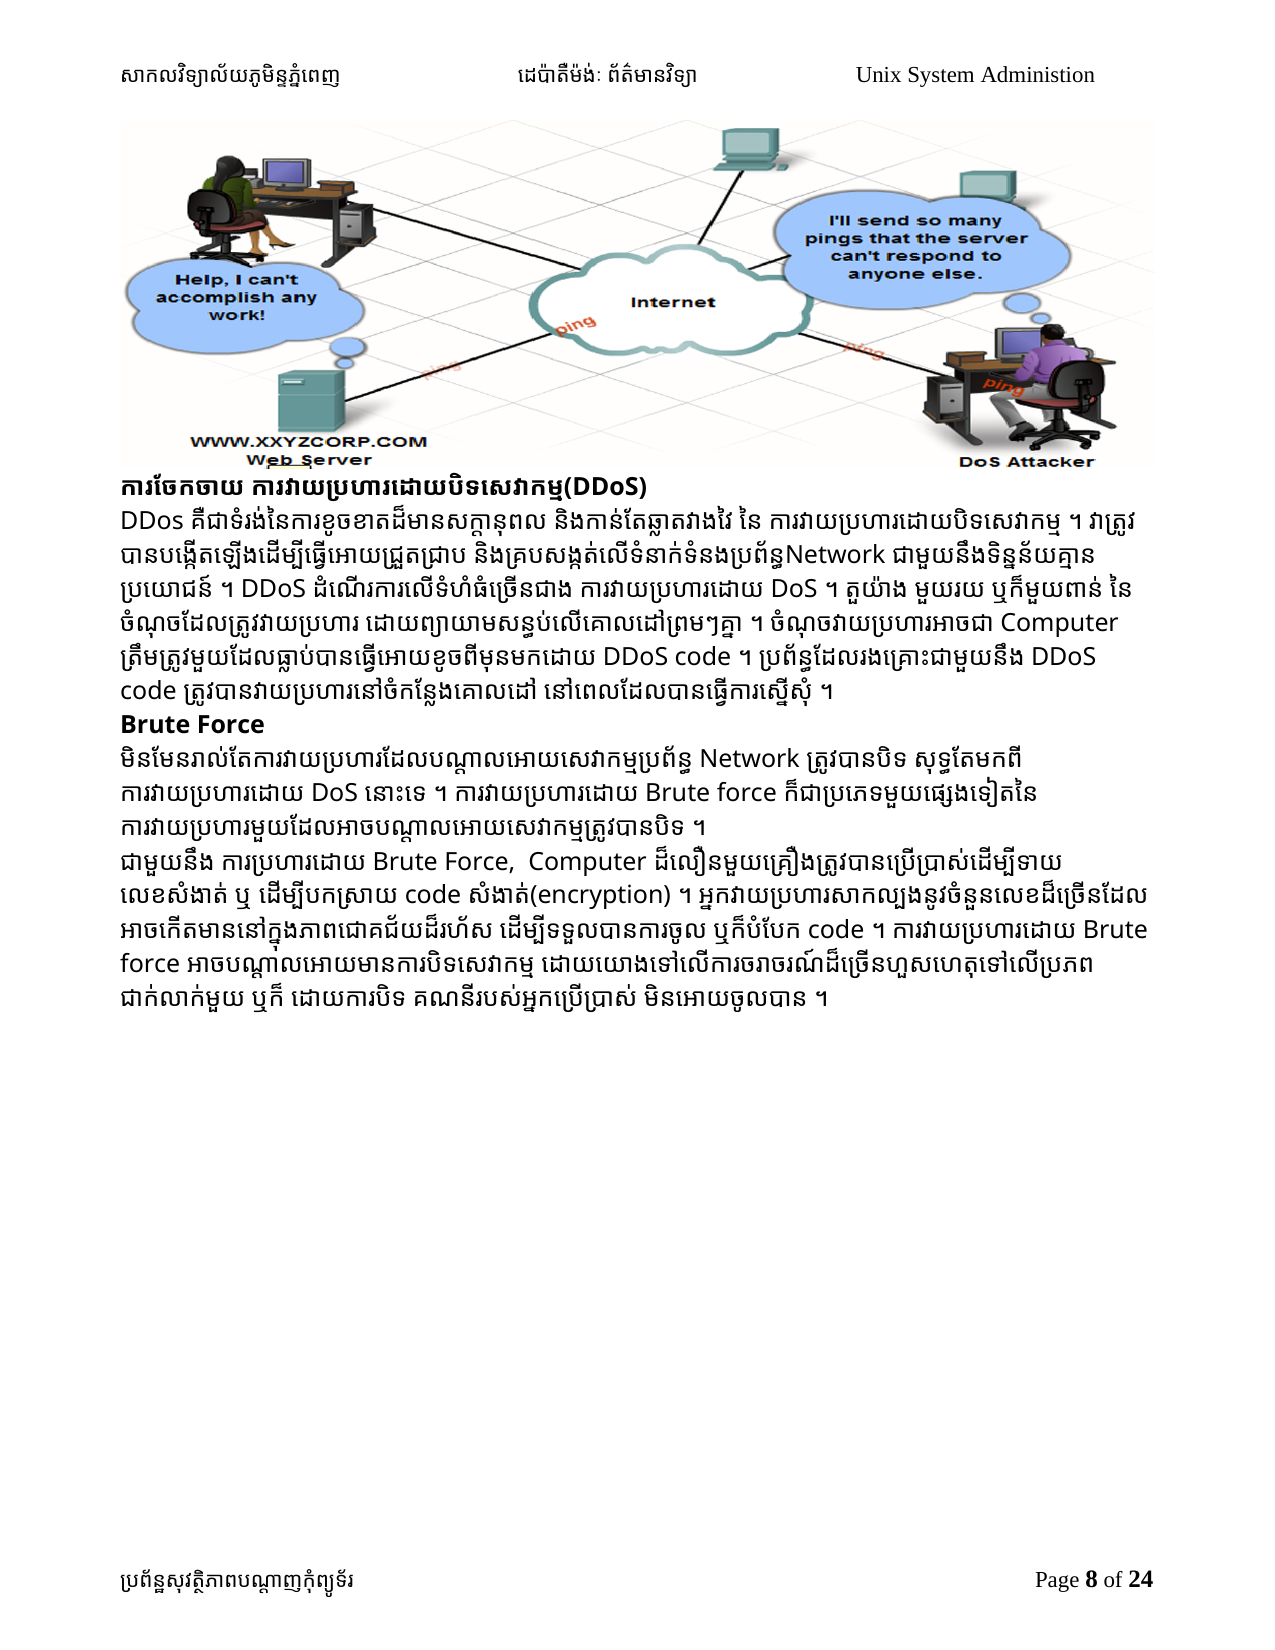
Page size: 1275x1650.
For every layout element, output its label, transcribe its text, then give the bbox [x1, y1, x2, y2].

picture [120, 120, 1155, 469]
text ការចែកចាយ ការវាយប្រហារដោយបិទសេវាកម្ម(DDoS) [120, 469, 1155, 502]
text ជាមួយនឹង ការប្រហារដោយ Brute Force, Computer ដ៏លឿនមួយគ្រឿងត្រូវបានប្រើប្រាស់ដើម្បីទាយ លេខសំងាត់ ឬ ដើម្បីបកស្រាយ code សំងាត់(encryption) ។ អ្នកវាយប្រហារសាកល្បងនូវចំនួនលេខដ៏ច្រើនដែលអាចកើតមាននៅក្នុងភាពជោគជ័យដ៏រហ័ស ដើម្បីទទួលបានការចូល ឬក៏​បំបែក code ។ ការវាយប្រហារដោយ Brute force អាចបណ្តាលអោយមានការបិទសេវាកម្ម ដោយយោងទៅលើការចរាចរណ៍ដ៏ច្រើនហួសហេតុទៅលើប្រភពជាក់លាក់មួយ ឬក៏ ដោយការបិទ គណនីរបស់អ្នកប្រើប្រាស់​ មិនអោយចូលបាន ។ [120, 843, 1155, 1013]
text DDos គឺជាទំរង់នៃការខូចខាតដ៏មានសក្តានុពល និងកាន់តែឆ្លាតវាងវៃ នៃ ការវាយប្រហារដោយបិទសេវាកម្ម ។ វាត្រូវបានបង្កើតឡើងដើម្បីធ្វើអោយជ្រួតជ្រាប និងគ្របសង្កត់លើទំនាក់ទំនងប្រព័ន្ធ​Network ជាមួយនឹងទិន្នន័យគ្មានប្រយោជន៍ ។ DDoS ដំណើរការលើទំហំធំច្រើនជាង ការវាយប្រហារដោយ DoS ។ តួយ៉ាង មួយរយ ឬក៏មួយពាន់ នៃចំណុចដែលត្រូវវាយប្រហារ ដោយព្យាយាមសន្ធប់លើ​គោលដៅព្រមៗគ្នា ។ ចំណុចវាយប្រហារអាចជា Computer ត្រឹមត្រូវមួយដែលធ្លាប់បានធ្វើអោយ​ខូចពីមុនមកដោយ DDoS code ។ ប្រព័ន្ធដែលរងគ្រោះជាមួយនឹង DDoS code ត្រូវបានវាយប្រហារនៅចំ​កន្លែងគោលដៅ នៅពេលដែលបានធ្វើការស្នើសុំ ។ [120, 502, 1155, 707]
text Brute Force [120, 707, 1155, 741]
text មិនមែនរាល់តែការវាយប្រហារដែលបណ្តាលអោយសេវាកម្មប្រព័ន្ធ Network ត្រូវបានបិទ សុទ្ធតែមកពី ការវាយប្រហារដោយ DoS នោះទេ ។ ការវាយប្រហារដោយ Brute force ក៏ជាប្រភេទមួយផ្សេងទៀតនៃការវាយប្រហារមួយដែលអាចបណ្តាលអោយសេវាកម្មត្រូវបានបិទ ។ [120, 741, 1155, 843]
